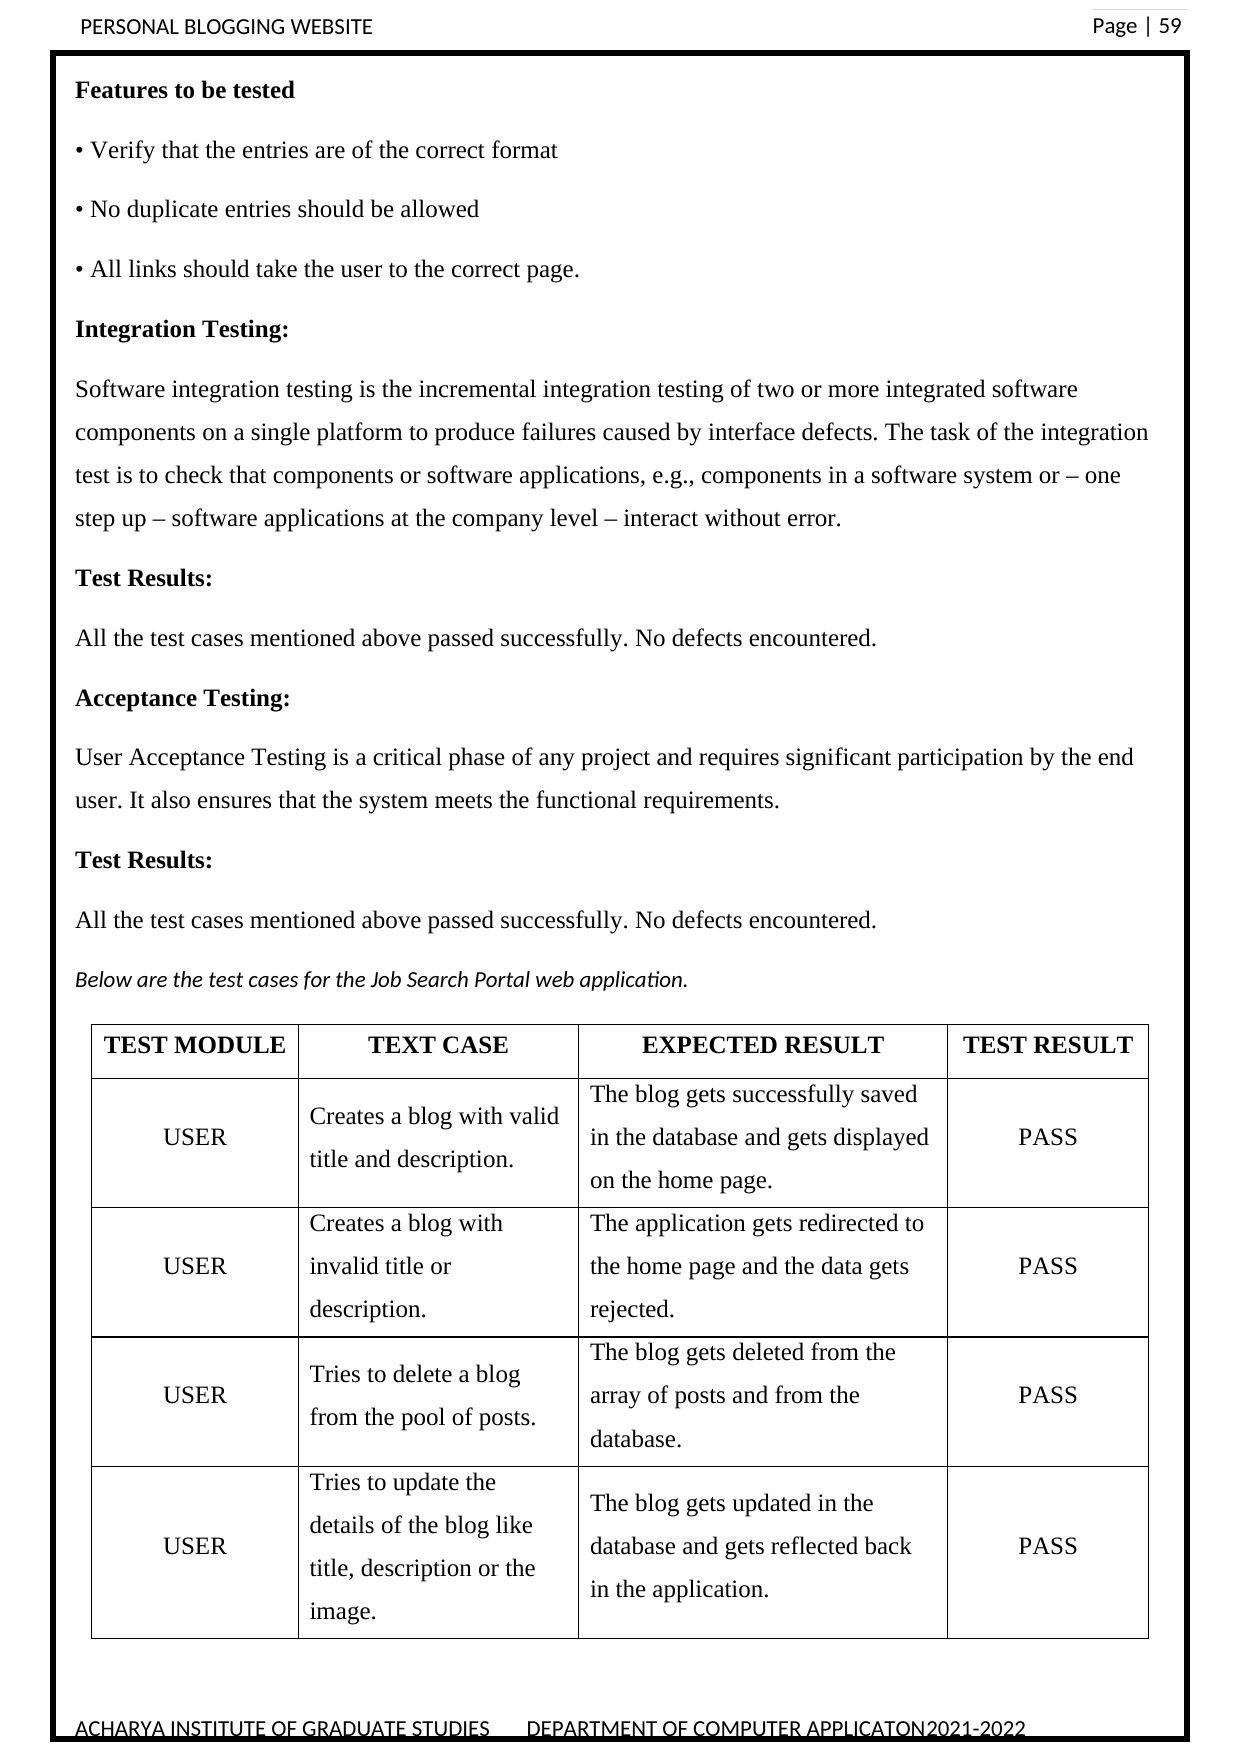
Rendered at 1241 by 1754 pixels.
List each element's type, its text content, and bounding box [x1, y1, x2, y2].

text Integration Testing: [75, 314, 1165, 343]
text Acceptance Testing: [75, 683, 1165, 711]
text Below are the test cases for the Job Search Portal web application. [75, 965, 1165, 993]
table_cell Creates a blog with valid title and description. [299, 1079, 578, 1207]
table_cell PASS [948, 1467, 1148, 1638]
text User Acceptance Testing is a critical phase of any project and requires significant participation by the end user. It also ensures that the system meets the functional requirements. [75, 742, 1165, 814]
table_cell USER [92, 1079, 298, 1207]
table_cell The blog gets deleted from the array of posts and from the database. [579, 1338, 947, 1466]
text Software integration testing is the incremental integration testing of two or more integrated software components on a single platform to produce failures caused by interface defects. The task of the integration test is to check that components or software applications, e.g., components in a software system or – one step up – software applications at the company level – interact without error. [75, 374, 1165, 532]
table_cell PASS [948, 1079, 1148, 1207]
text • Verify that the entries are of the correct format [75, 135, 1165, 163]
table_cell USER [92, 1338, 298, 1466]
table_cell PASS [948, 1208, 1148, 1336]
table_cell Tries to update the details of the blog like title, description or the image. [299, 1467, 578, 1638]
table_header EXPECTED RESULT [579, 1025, 947, 1078]
table_cell Tries to delete a blog from the pool of posts. [299, 1338, 578, 1466]
table_header TEST RESULT [948, 1025, 1148, 1078]
table_cell PASS [948, 1338, 1148, 1466]
text All the test cases mentioned above passed successfully. No defects encountered. [75, 905, 1165, 934]
text • No duplicate entries should be allowed [75, 194, 1165, 223]
table_header TEST MODULE [92, 1025, 298, 1078]
table_cell The application gets redirected to the home page and the data gets rejected. [579, 1208, 947, 1336]
table_cell USER [92, 1467, 298, 1638]
text All the test cases mentioned above passed successfully. No defects encountered. [75, 623, 1165, 652]
text • All links should take the user to the correct page. [75, 254, 1165, 283]
table_cell The blog gets successfully saved in the database and gets displayed on the home page. [579, 1079, 947, 1207]
text Test Results: [75, 563, 1165, 592]
table_cell Creates a blog with invalid title or description. [299, 1208, 578, 1336]
table_cell USER [92, 1208, 298, 1336]
text Test Results: [75, 845, 1165, 874]
table_cell The blog gets updated in the database and gets reflected back in the application. [579, 1467, 947, 1638]
table_header TEXT CASE [299, 1025, 578, 1078]
text Features to be tested [75, 75, 1165, 104]
